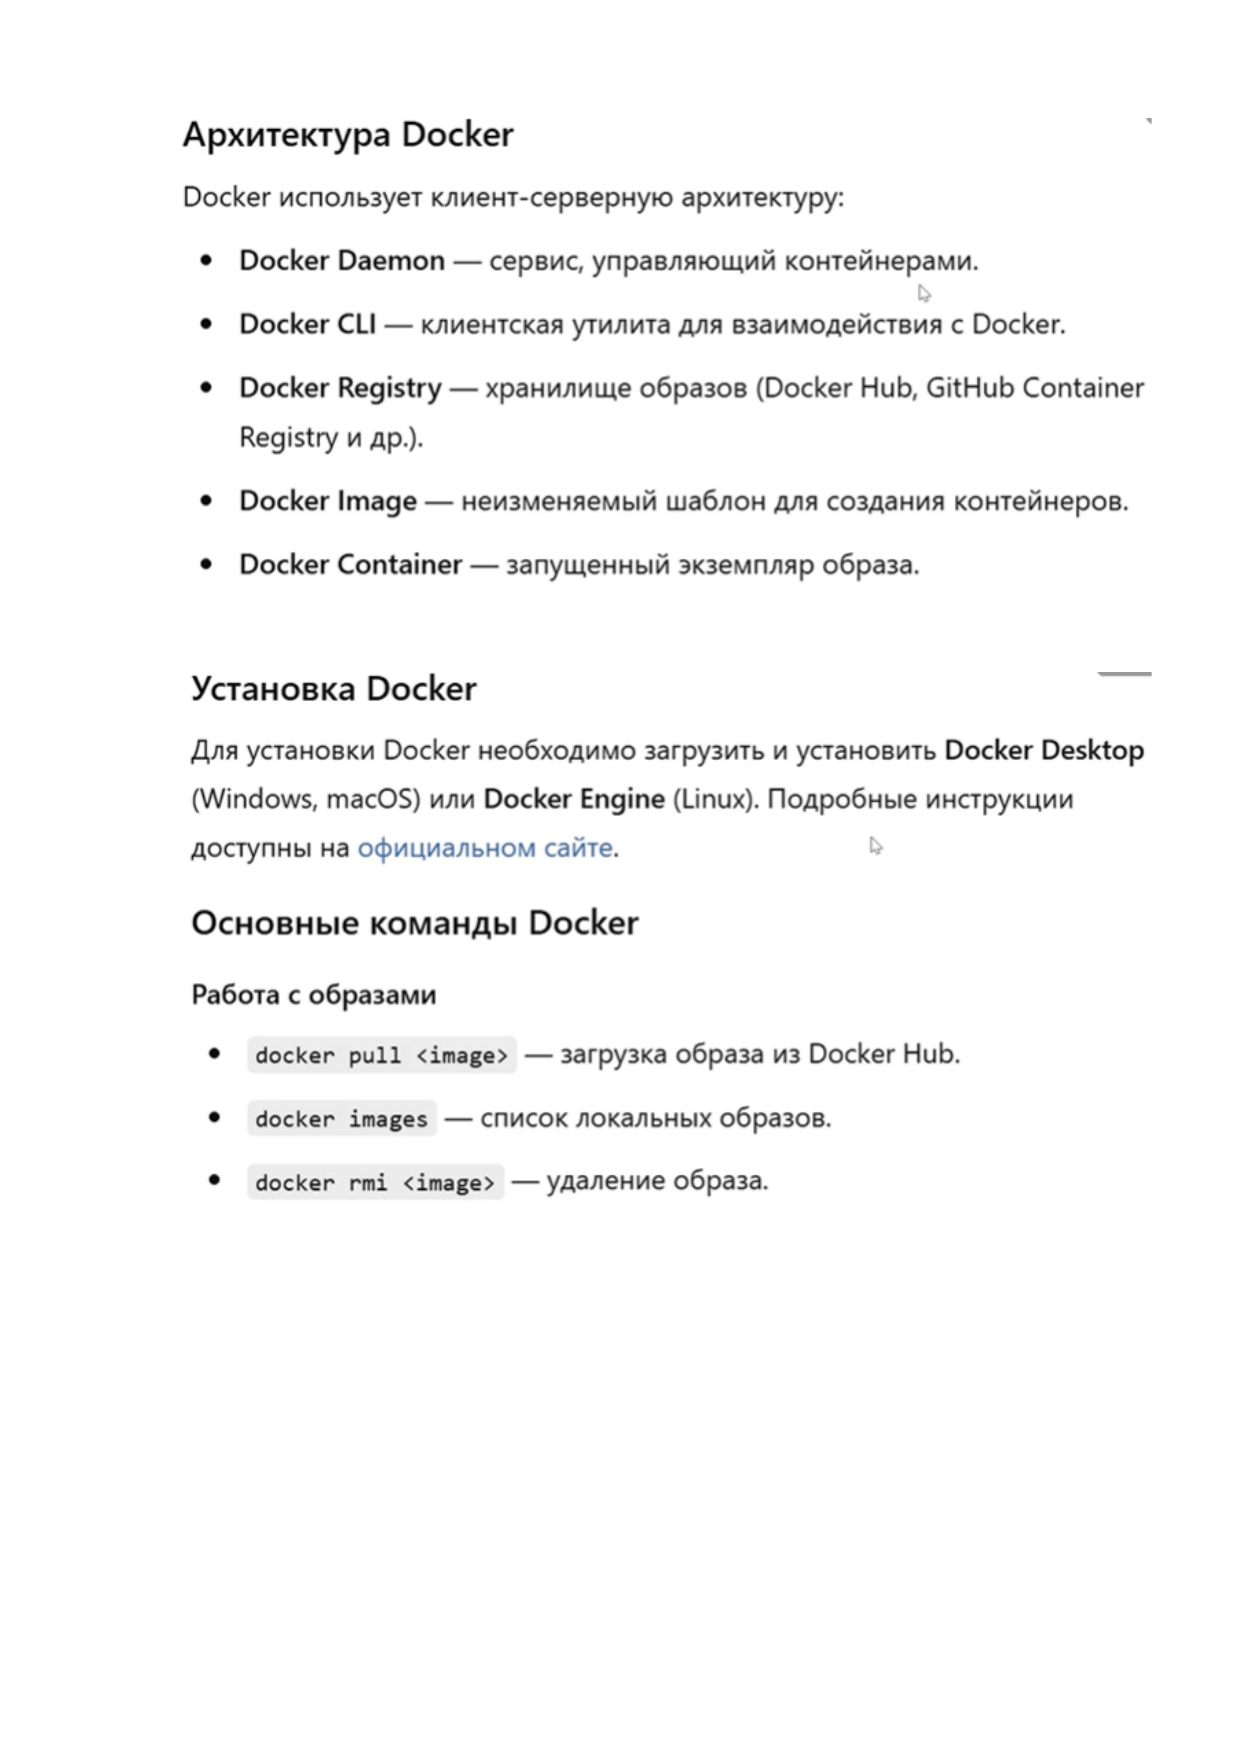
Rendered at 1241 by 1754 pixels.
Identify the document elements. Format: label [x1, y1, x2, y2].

picture [177, 672, 1152, 1211]
picture [177, 118, 1152, 595]
